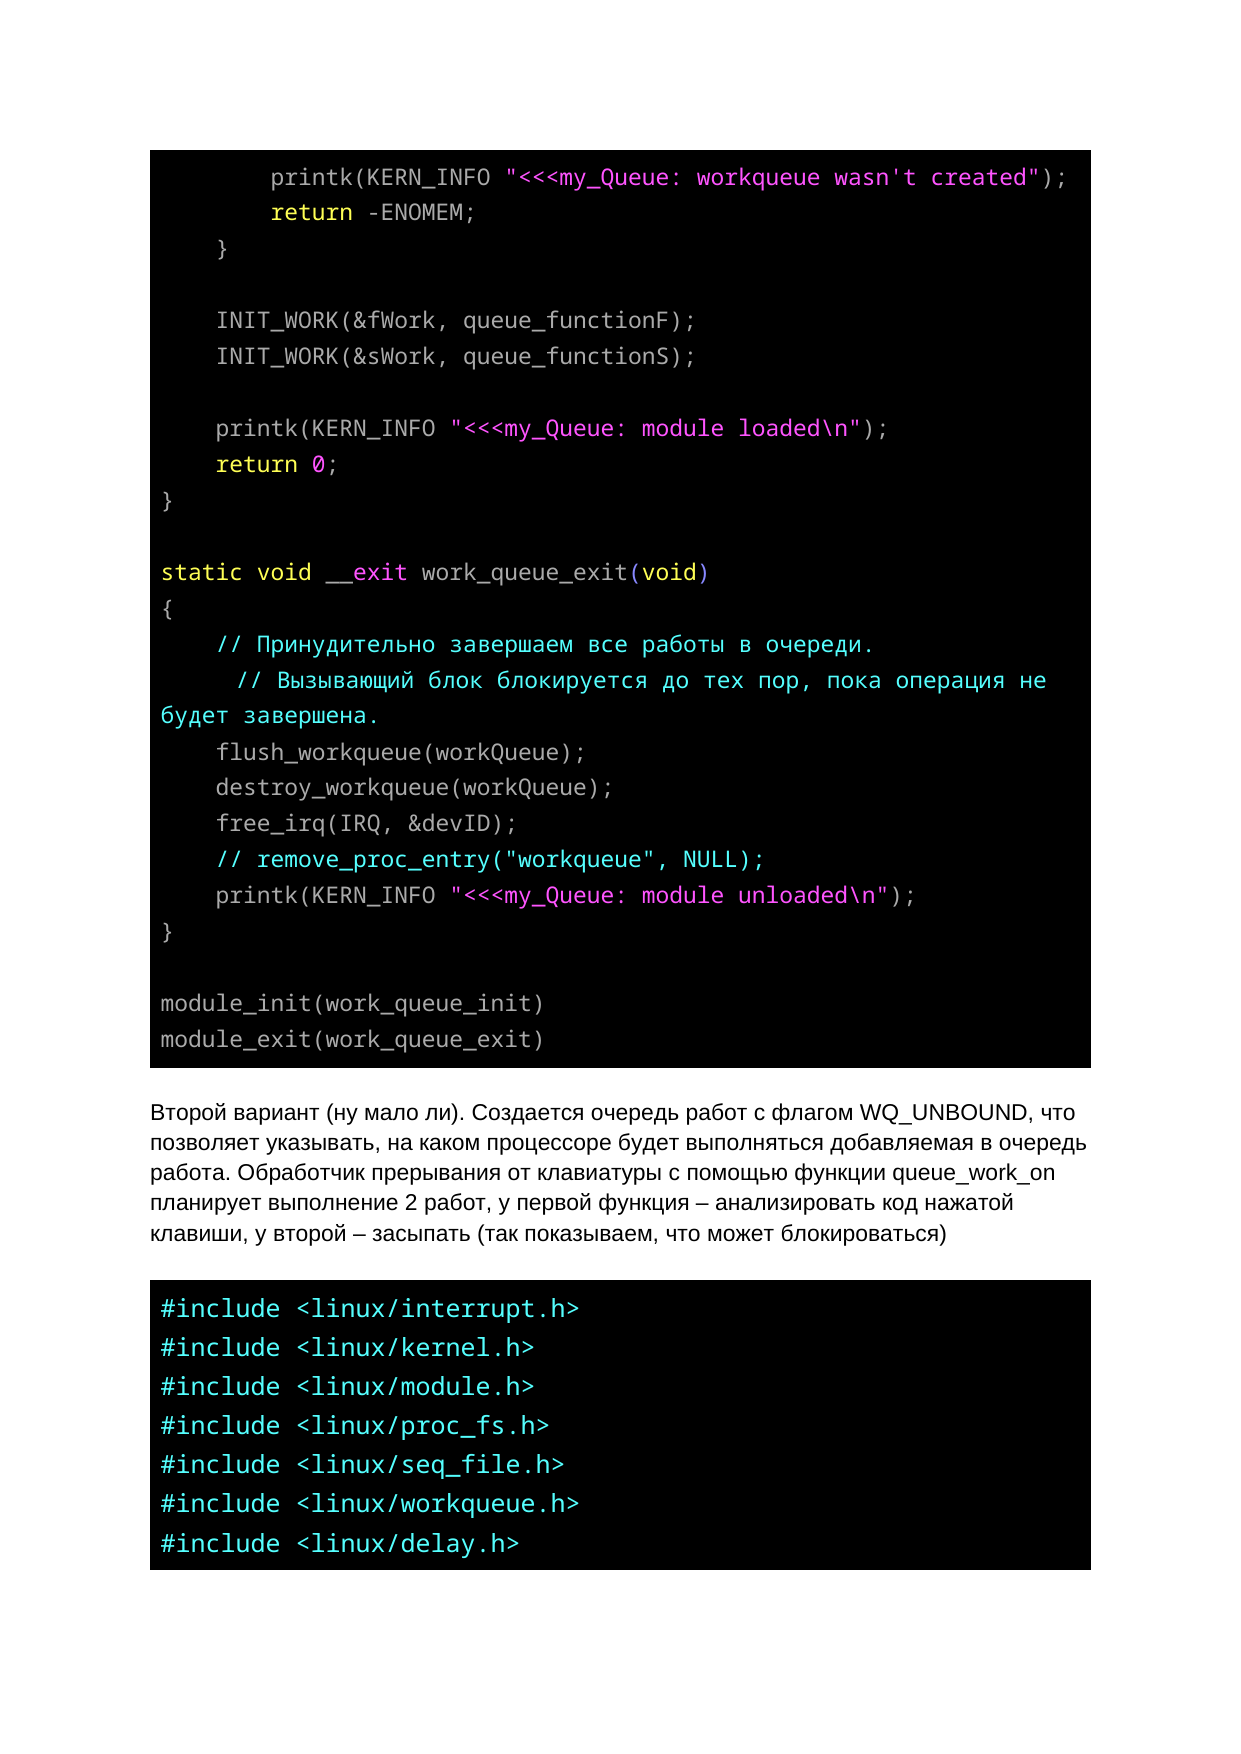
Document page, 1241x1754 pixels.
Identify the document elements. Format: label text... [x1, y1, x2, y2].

text Второй вариант (ну мало ли). Создается очередь работ с флагом WQ_UNBOUND, что позволяет указывать, на каком процессоре будет выполняться добавляемая в очередь работа. Обработчик прерывания от клавиатуры с помощью функции queue_work_on планирует выполнение 2 работ, у первой функция – анализировать код нажатой клавиши, у второй – засыпать (так показываем, что может блокироваться) [150, 1099, 1090, 1246]
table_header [150, 1280, 1091, 1570]
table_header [150, 150, 1091, 1068]
